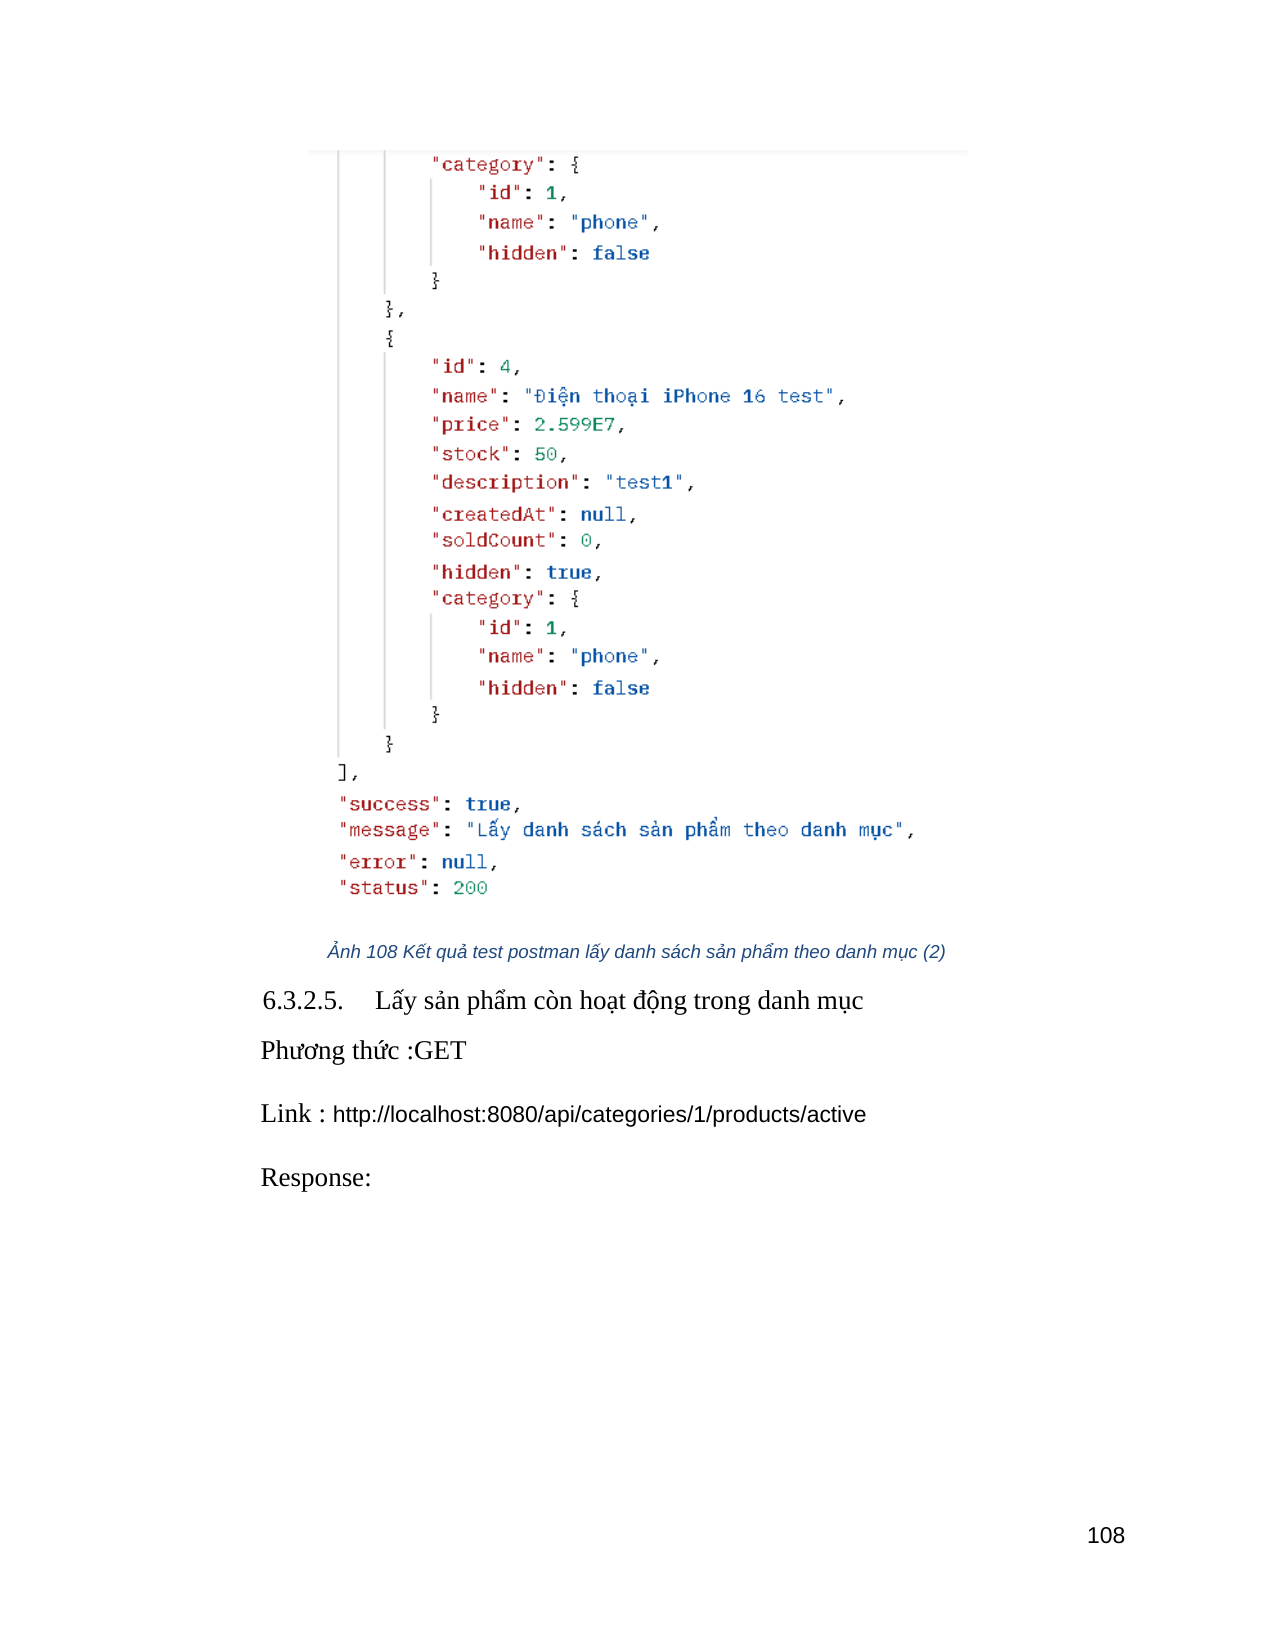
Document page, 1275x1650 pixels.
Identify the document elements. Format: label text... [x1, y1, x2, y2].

text Link : http://localhost:8080/api/categories/1/products/active [150, 1097, 1125, 1128]
text Response: [150, 1161, 1125, 1192]
picture [308, 150, 968, 938]
list Lấy sản phẩm còn hoạt động trong danh mục [262, 984, 1125, 1015]
text Ảnh 108 Kết quả test postman lấy danh sách sản phẩm theo danh mục (2) [150, 941, 1125, 963]
text Phương thức :GET [150, 1034, 1125, 1065]
